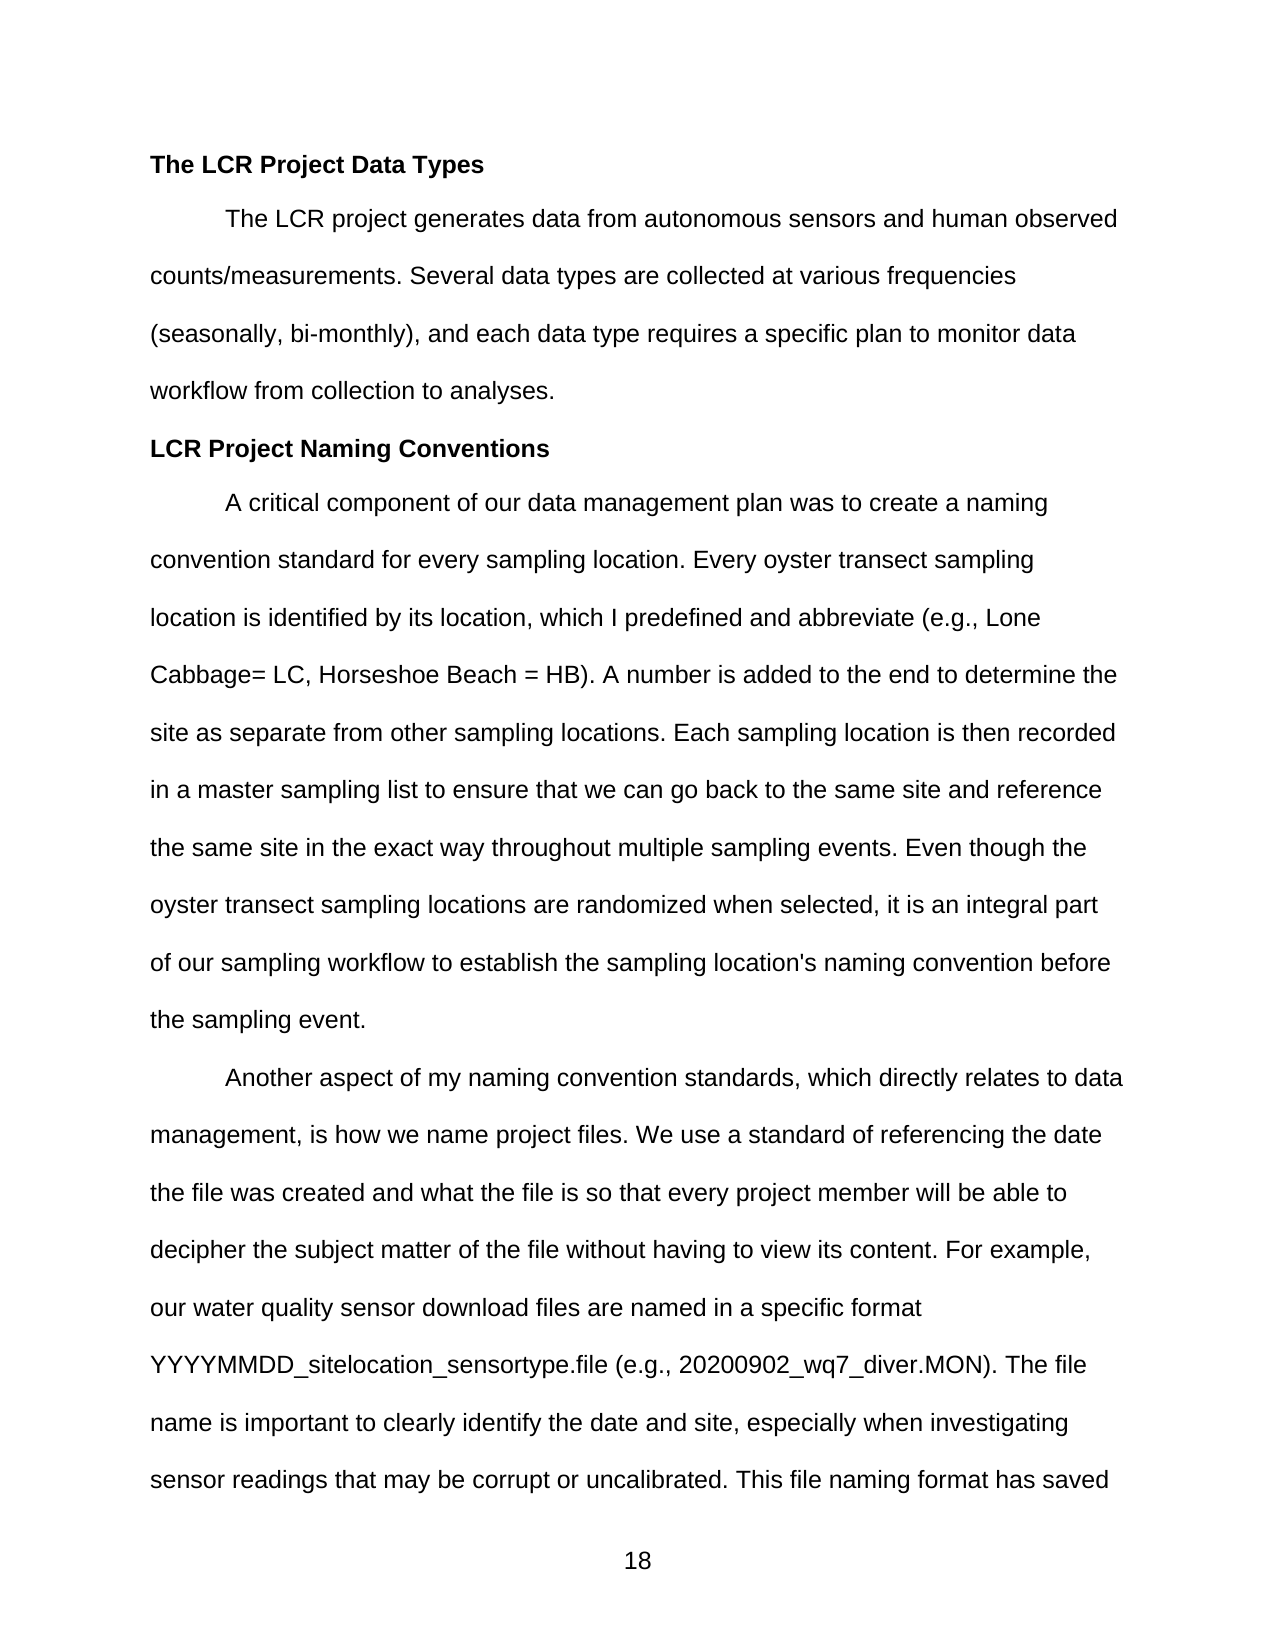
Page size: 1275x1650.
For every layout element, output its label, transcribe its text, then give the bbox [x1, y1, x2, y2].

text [150, 1062, 1125, 1494]
subtitle The LCR Project Data Types [150, 150, 1125, 179]
subtitle LCR Project Naming Conventions [150, 434, 1125, 462]
text A critical component of our data management plan was to create a naming convention standard for every sampling location. Every oyster transect sampling location is identified by its location, which I predefined and abbreviate (e.g., Lone Cabbage= LC, Horseshoe Beach = HB). A number is added to the end to determine the site as separate from other sampling locations. Each sampling location is then recorded in a master sampling list to ensure that we can go back to the same site and reference the same site in the exact way throughout multiple sampling events. Even though the oyster transect sampling locations are randomized when selected, it is an integral part of our sampling workflow to establish the sampling location's naming convention before the sampling event. [150, 487, 1125, 1034]
text The LCR project generates data from autonomous sensors and human observed counts/measurements. Several data types are collected at various frequencies (seasonally, bi-monthly), and each data type requires a specific plan to monitor data workflow from collection to analyses. [150, 204, 1125, 405]
